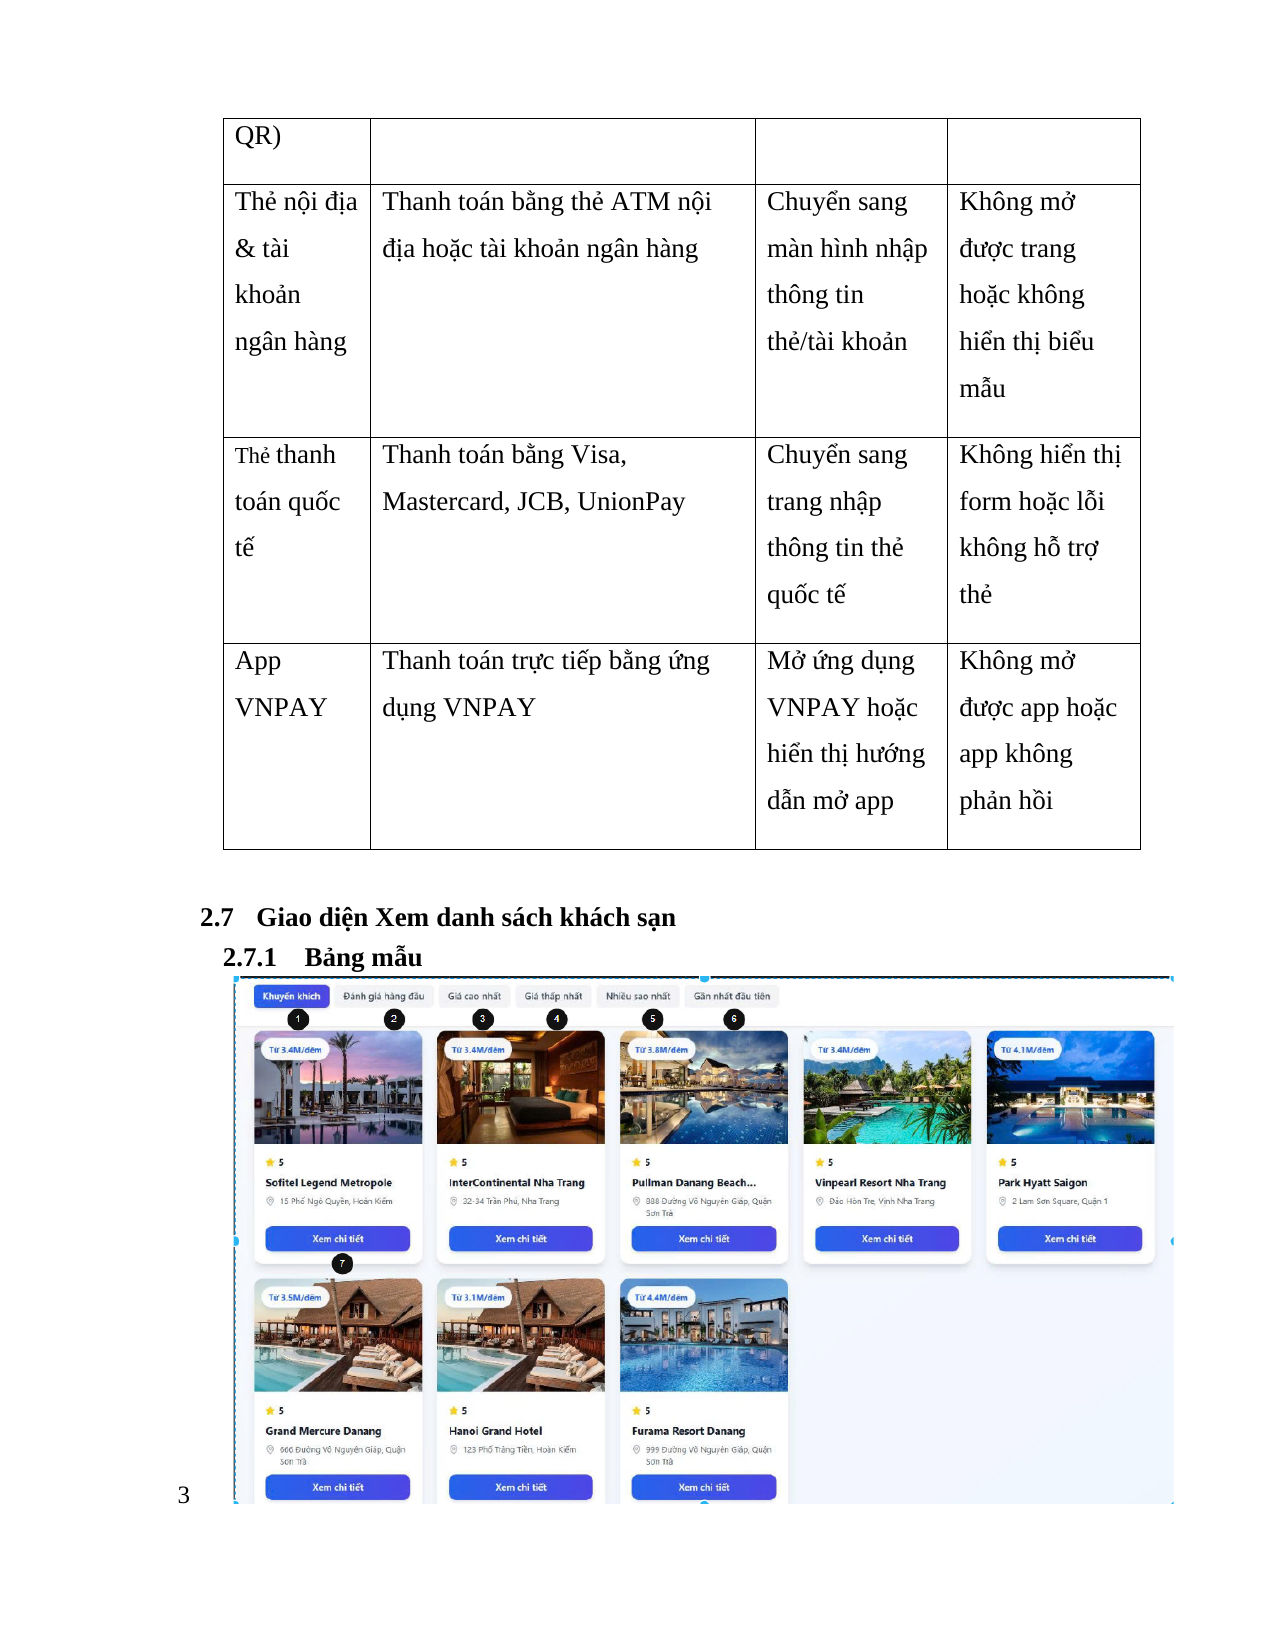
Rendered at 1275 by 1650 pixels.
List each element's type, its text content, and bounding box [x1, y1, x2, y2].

table_cell Thanh toán trực tiếp bằng ứng dụng VNPAY [371, 644, 755, 849]
table_cell App VNPAY [224, 644, 370, 849]
table_cell Thanh toán bằng Visa, Mastercard, JCB, UnionPay [371, 438, 755, 643]
table_cell Thẻ nội địa & tài khoản ngân hàng [224, 185, 370, 437]
table_cell Thẻ thanh toán quốc tế [224, 438, 370, 643]
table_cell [371, 119, 755, 184]
subtitle Bảng mẫu [223, 941, 1186, 972]
table_cell Không mở được app hoặc app không phản hồi [948, 644, 1140, 849]
table_cell Không mở được trang hoặc không hiển thị biểu mẫu [948, 185, 1140, 437]
picture [233, 976, 1174, 1504]
table_cell Chuyển sang màn hình nhập thông tin thẻ/tài khoản [756, 185, 947, 437]
subtitle Giao diện Xem danh sách khách sạn [200, 901, 1186, 932]
table_cell Chuyển sang trang nhập thông tin thẻ quốc tế [756, 438, 947, 643]
table_cell Không hiển thị form hoặc lỗi không hỗ trợ thẻ [948, 438, 1140, 643]
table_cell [948, 119, 1140, 184]
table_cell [756, 119, 947, 184]
table_cell Mở ứng dụng VNPAY hoặc hiển thị hướng dẫn mở app [756, 644, 947, 849]
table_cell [224, 119, 370, 184]
table_cell Thanh toán bằng thẻ ATM nội địa hoặc tài khoản ngân hàng [371, 185, 755, 437]
